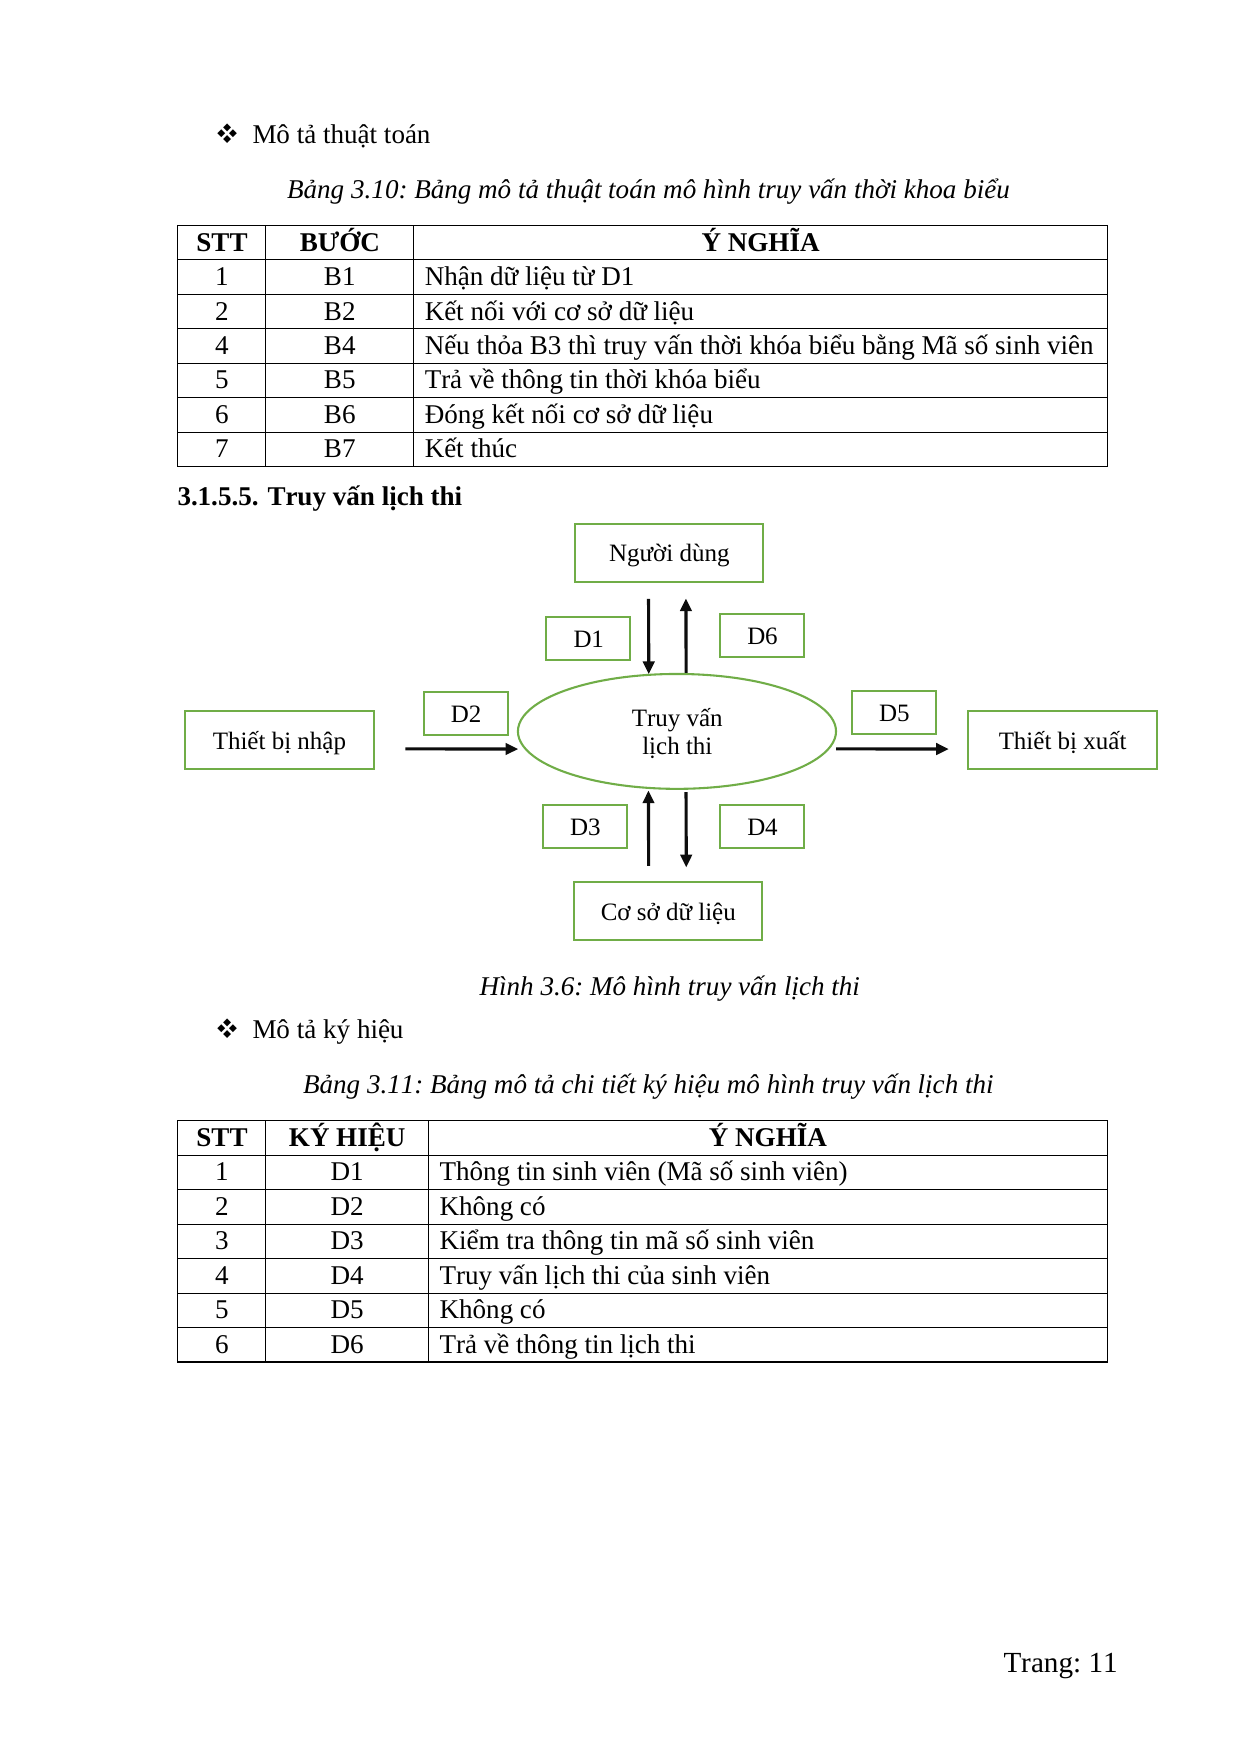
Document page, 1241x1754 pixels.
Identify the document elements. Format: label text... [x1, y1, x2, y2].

list Mô tả ký hiệu [215, 1001, 1122, 1045]
table_cell Không có [429, 1190, 1107, 1223]
table_header KÝ HIỆU [266, 1121, 428, 1154]
table_cell Kiểm tra thông tin mã số sinh viên [429, 1225, 1107, 1258]
table_cell 6 [178, 1328, 265, 1361]
table_cell 4 [178, 329, 265, 363]
table_cell Kết nối với cơ sở dữ liệu [414, 295, 1107, 328]
table_cell B2 [266, 295, 413, 328]
table_cell 2 [178, 295, 265, 328]
table_header STT [178, 226, 265, 259]
table_cell 5 [178, 364, 265, 397]
table_cell B6 [266, 398, 413, 432]
table_cell Nhận dữ liệu từ D1 [414, 260, 1107, 294]
list Mô tả ký hiệu [215, 523, 1122, 948]
table_cell 5 [178, 1294, 265, 1327]
table_header Ý NGHĨA [414, 226, 1107, 259]
table_cell Trả về thông tin lịch thi [429, 1328, 1107, 1361]
table_cell Trả về thông tin thời khóa biểu [414, 364, 1107, 397]
table_cell B4 [266, 329, 413, 363]
table_cell Đóng kết nối cơ sở dữ liệu [414, 398, 1107, 432]
table_cell 1 [178, 260, 265, 294]
table_cell 7 [178, 433, 265, 466]
text Bảng 3.10: Bảng mô tả thuật toán mô hình truy vấn thời khoa biểu [177, 173, 1122, 204]
table_cell 6 [178, 398, 265, 432]
subtitle Truy vấn lịch thi [177, 479, 1122, 511]
table_cell B5 [266, 364, 413, 397]
table_cell B7 [266, 433, 413, 466]
table_cell D2 [266, 1190, 428, 1223]
table_cell 3 [178, 1225, 265, 1258]
table_cell D5 [266, 1294, 428, 1327]
table_header BƯỚC [266, 226, 413, 259]
table_cell D6 [266, 1328, 428, 1361]
table_cell D1 [266, 1156, 428, 1189]
table_cell Truy vấn lịch thi của sinh viên [429, 1259, 1107, 1292]
table_cell Không có [429, 1294, 1107, 1327]
table_cell Thông tin sinh viên (Mã số sinh viên) [429, 1156, 1107, 1189]
text Bảng 3.11: Bảng mô tả chi tiết ký hiệu mô hình truy vấn lịch thi [177, 1068, 1122, 1099]
table_header Ý NGHĨA [429, 1121, 1107, 1154]
table_cell Nếu thỏa B3 thì truy vấn thời khóa biểu bằng Mã số sinh viên [414, 329, 1107, 363]
table_header STT [178, 1121, 265, 1154]
list Mô tả thuật toán [215, 118, 1122, 149]
table_cell 4 [178, 1259, 265, 1292]
table_cell 1 [178, 1156, 265, 1189]
table_cell Kết thúc [414, 433, 1107, 466]
table_cell D3 [266, 1225, 428, 1258]
table_cell 2 [178, 1190, 265, 1223]
table_cell D4 [266, 1259, 428, 1292]
table_cell B1 [266, 260, 413, 294]
